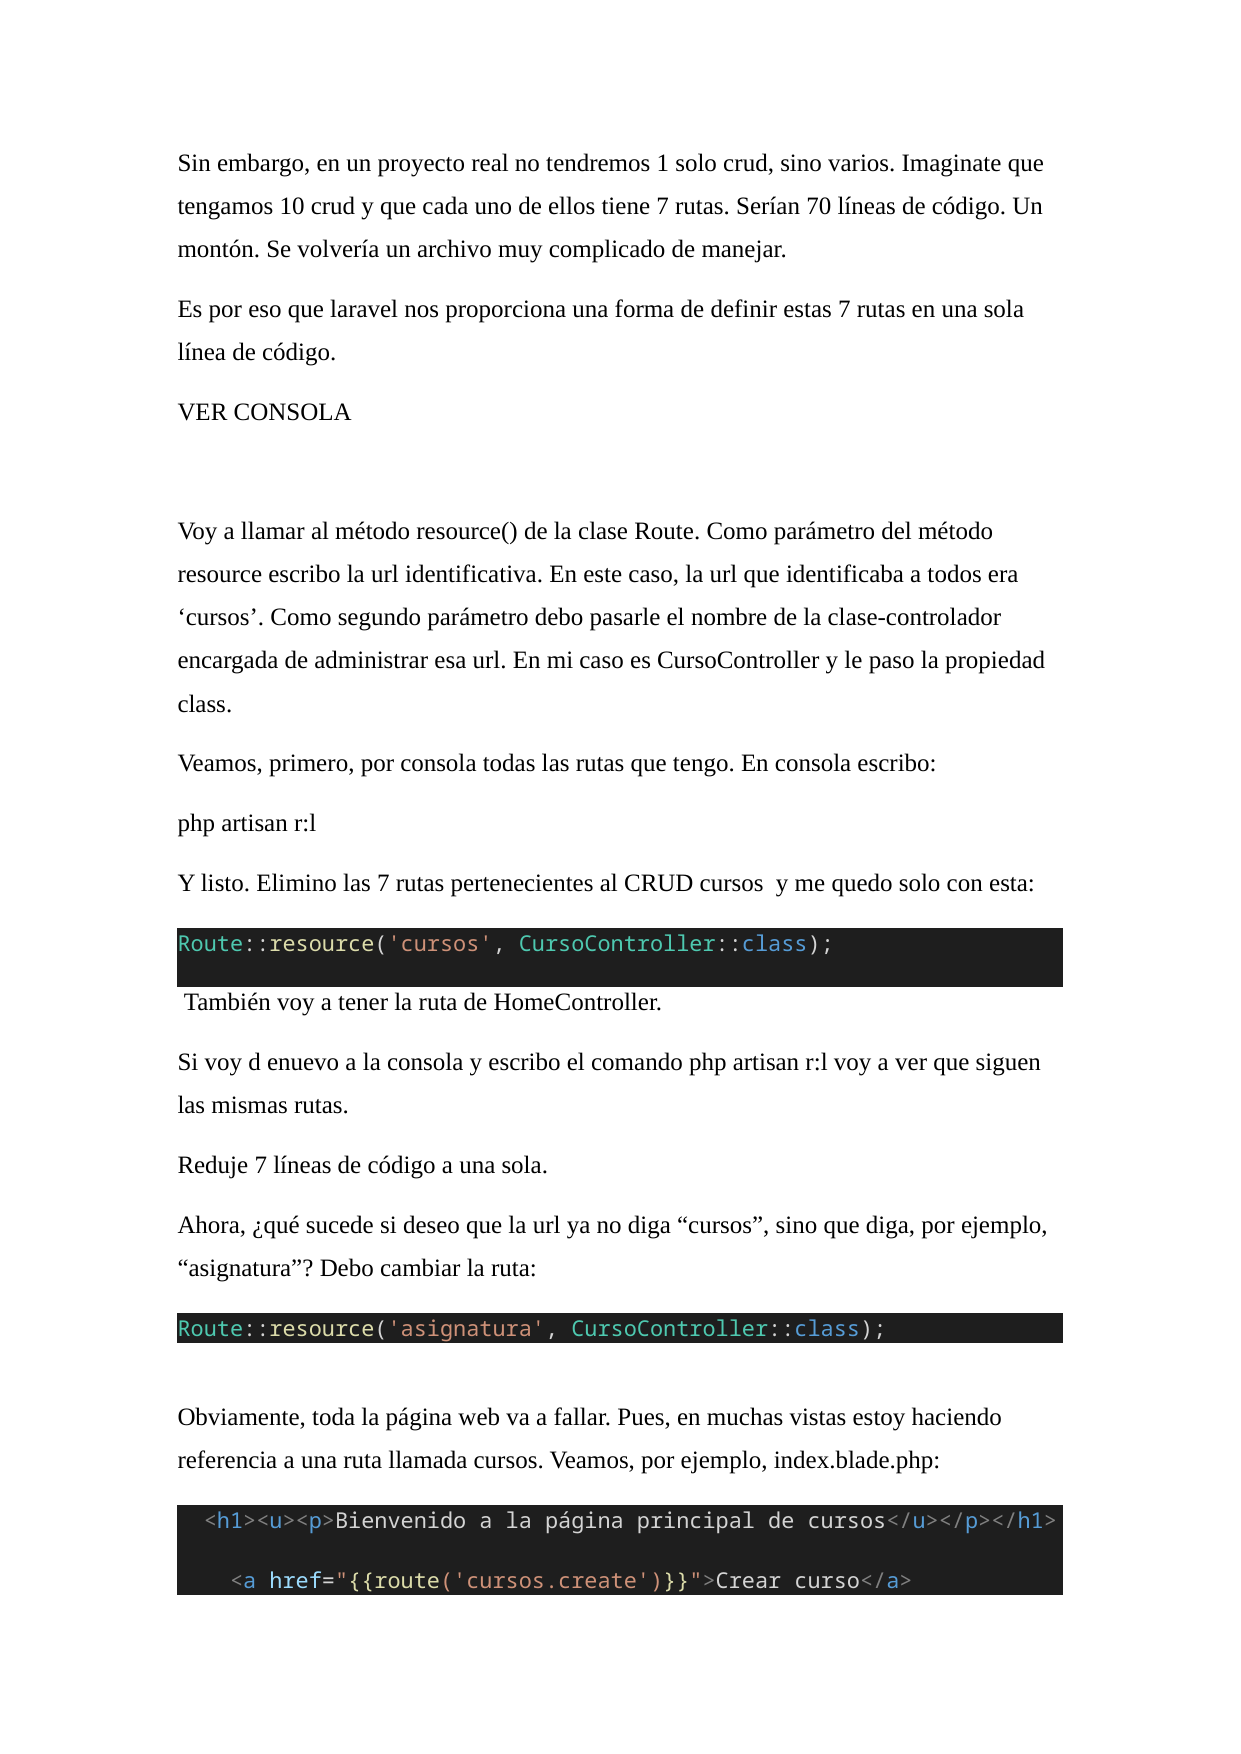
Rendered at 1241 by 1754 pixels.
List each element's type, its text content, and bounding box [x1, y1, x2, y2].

text Obviamente, toda la página web va a fallar. Pues, en muchas vistas estoy haciendo referencia a una ruta llamada cursos. Veamos, por ejemplo, index.blade.php: [177, 1402, 1063, 1474]
text Route::resource('asignatura', CursoController::class); [177, 1313, 1063, 1343]
text Ahora, ¿qué sucede si deseo que la url ya no diga “cursos”, sino que diga, por ejemplo, “asignatura”? Debo cambiar la ruta: [177, 1210, 1063, 1282]
text Veamos, primero, por consola todas las rutas que tengo. En consola escribo: [177, 748, 1063, 777]
text También voy a tener la ruta de HomeController. [177, 987, 1063, 1016]
text Si voy d enuevo a la consola y escribo el comando php artisan r:l voy a ver que siguen las mismas rutas. [177, 1047, 1063, 1119]
text php artisan r:l [177, 808, 1063, 837]
text Reduje 7 líneas de código a una sola. [177, 1150, 1063, 1179]
text <h1><u><p>Bienvenido a la página principal de cursos</u></p></h1> [177, 1505, 1063, 1535]
text <a href="{{route('cursos.create')}}">Crear curso</a> [177, 1565, 1063, 1595]
text Route::resource('cursos', CursoController::class); [177, 928, 1063, 958]
text VER CONSOLA [177, 397, 1063, 425]
text Sin embargo, en un proyecto real no tendremos 1 solo crud, sino varios. Imaginate que tengamos 10 crud y que cada uno de ellos tiene 7 rutas. Serían 70 líneas de código. Un montón. Se volvería un archivo muy complicado de manejar. [177, 148, 1063, 263]
text Voy a llamar al método resource() de la clase Route. Como parámetro del método resource escribo la url identificativa. En este caso, la url que identificaba a todos era ‘cursos’. Como segundo parámetro debo pasarle el nombre de la clase-controlador encargada de administrar esa url. En mi caso es CursoController y le paso la propiedad class. [177, 516, 1063, 717]
text Y listo. Elimino las 7 rutas pertenecientes al CRUD cursos y me quedo solo con esta: [177, 868, 1063, 897]
text Es por eso que laravel nos proporciona una forma de definir estas 7 rutas en una sola línea de código. [177, 294, 1063, 366]
